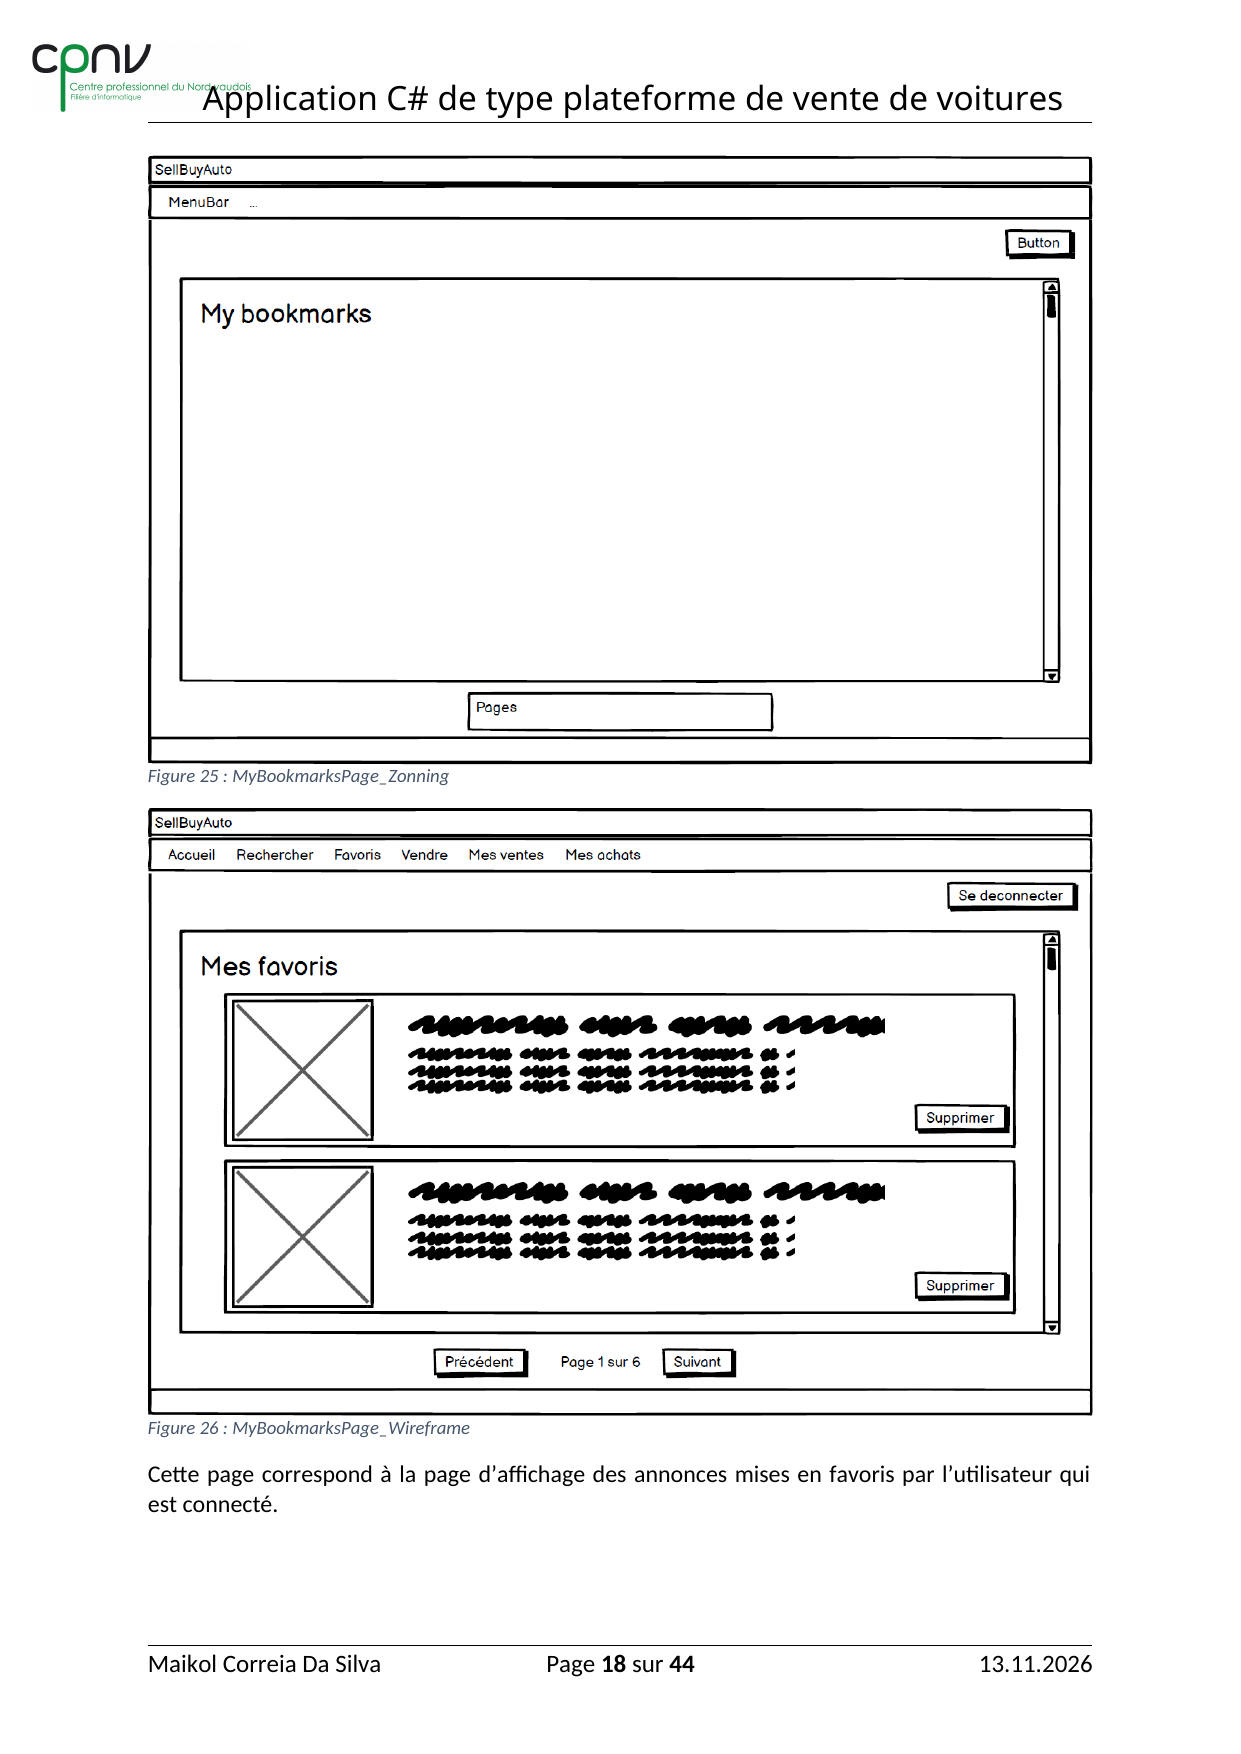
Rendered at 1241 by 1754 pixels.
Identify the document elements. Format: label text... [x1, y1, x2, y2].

picture [32, 44, 251, 112]
picture [229, 94, 239, 108]
text Cette page correspond à la page d’affichage des annonces mises en favoris par l’utilisateur qui est connecté. [148, 1459, 1092, 1518]
picture [147, 154, 1093, 765]
picture [147, 808, 1093, 1416]
